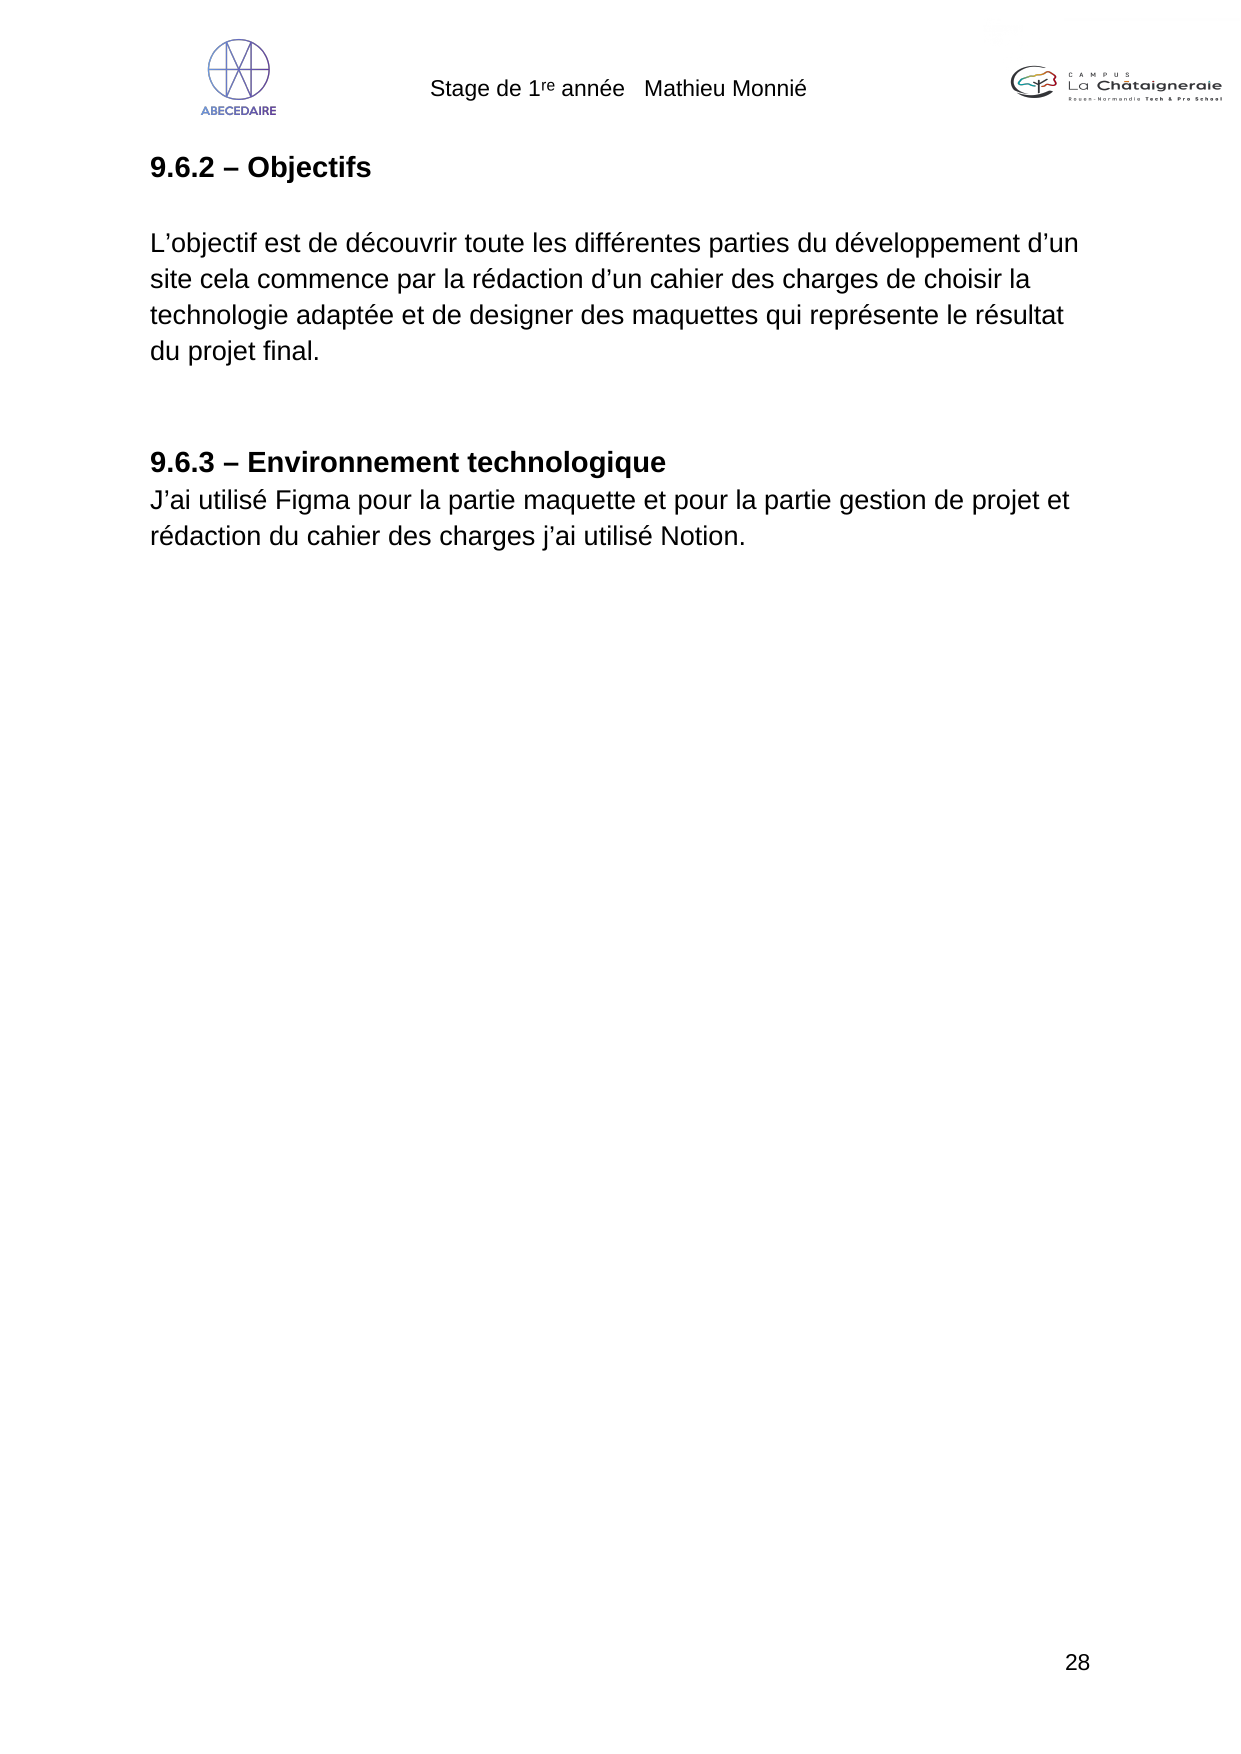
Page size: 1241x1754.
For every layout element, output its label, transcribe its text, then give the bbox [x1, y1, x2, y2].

picture [197, 35, 281, 119]
text J’ai utilisé Figma pour la partie maquette et pour la partie gestion de projet et rédaction du cahier des charges j’ai utilisé Notion. [150, 484, 1090, 551]
text 9.6.3 – Environnement technologique [150, 445, 1090, 479]
text 9.6.2 – Objectifs [150, 150, 1090, 183]
picture [982, 18, 1241, 149]
text L’objectif est de découvrir toute les différentes parties du développement d’un site cela commence par la rédaction d’un cahier des charges de choisir la technologie adaptée et de designer des maquettes qui représente le résultat du projet final. [150, 227, 1090, 366]
